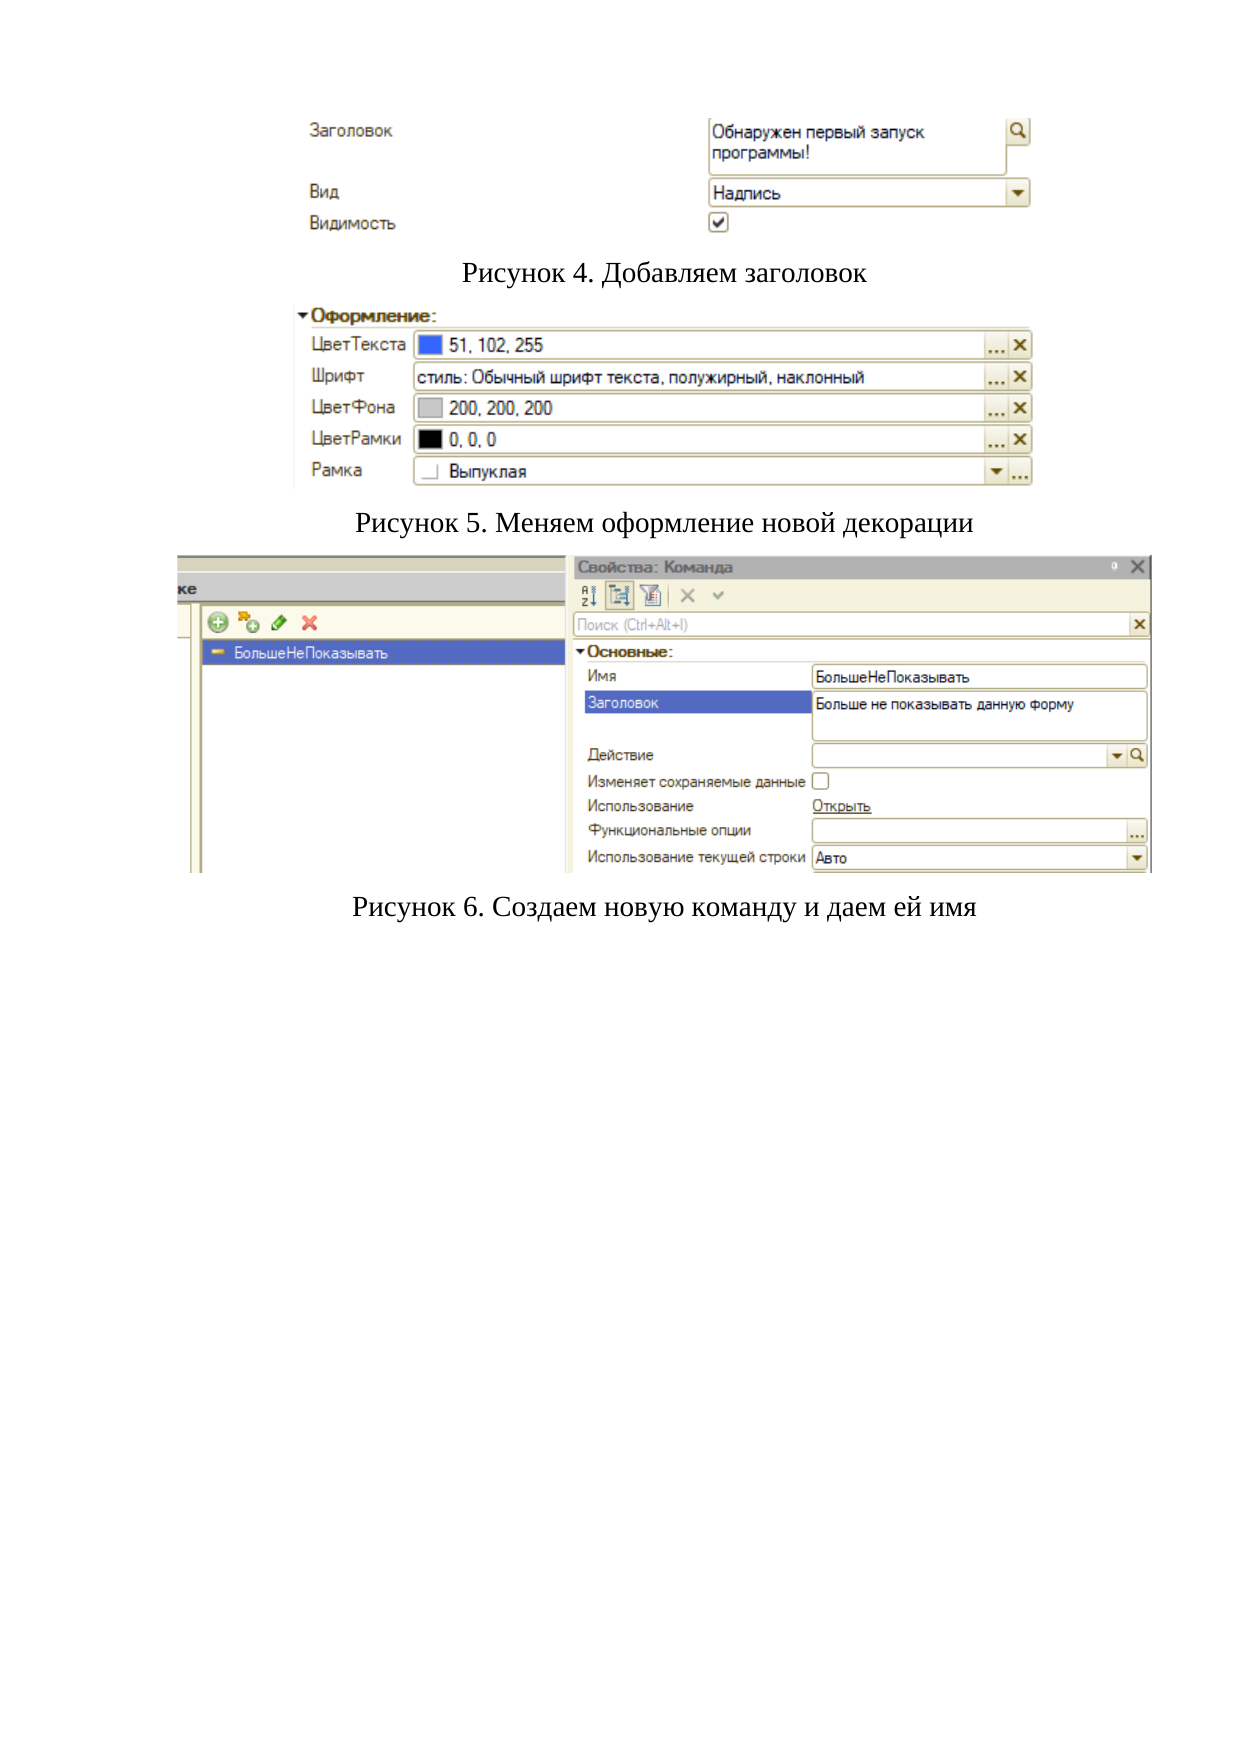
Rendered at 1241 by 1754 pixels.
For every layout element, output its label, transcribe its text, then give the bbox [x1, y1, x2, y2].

text Рисунок 5. Меняем оформление новой декорации [177, 505, 1152, 538]
picture [293, 305, 1036, 489]
picture [177, 555, 1152, 873]
text Рисунок 4. Добавляем заголовок [177, 255, 1152, 289]
picture [294, 118, 1034, 239]
text Рисунок 6. Создаем новую команду и даем ей имя [177, 889, 1152, 922]
